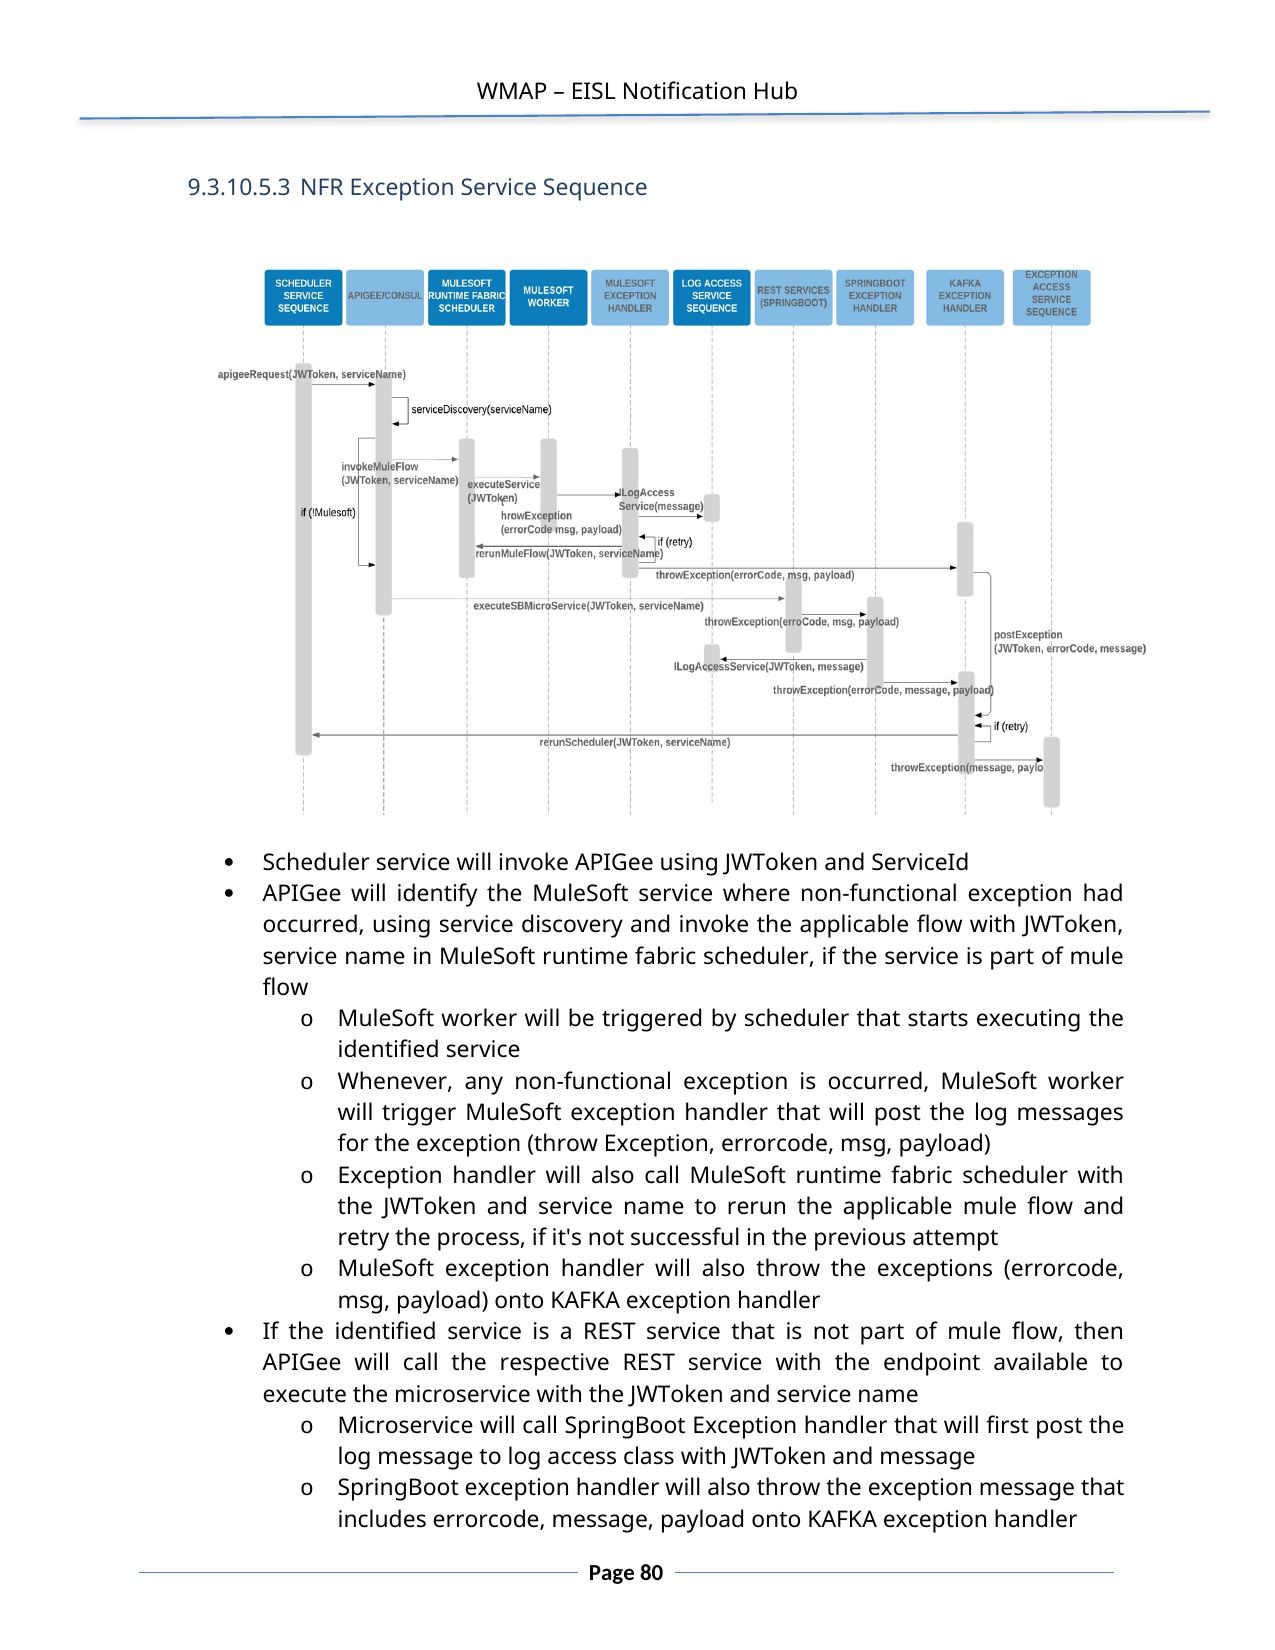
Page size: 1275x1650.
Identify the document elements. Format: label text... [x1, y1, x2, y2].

list Whenever, any non-functional exception is occurred, MuleSoft worker will trigger MuleSoft exception handler that will post the log messages for the exception (throw Exception, errorcode, msg, payload) [300, 1065, 1125, 1158]
list Exception handler will also call MuleSoft runtime fabric scheduler with the JWToken and service name to rerun the applicable mule flow and retry the process, if it's not successful in the previous attempt [300, 1158, 1125, 1252]
list If the identified service is a REST service that is not part of mule flow, then APIGee will call the respective REST service with the endpoint available to execute the microservice with the JWToken and service name [225, 1315, 1125, 1409]
list APIGee will identify the MuleSoft service where non-functional exception had occurred, using service discovery and invoke the applicable flow with JWToken, service name in MuleSoft runtime fabric scheduler, if the service is part of mule flow [225, 877, 1125, 1002]
list SpringBoot exception handler will also throw the exception message that includes errorcode, message, payload onto KAFKA exception handler [300, 1471, 1125, 1534]
subtitle NFR Exception Service Sequence [187, 171, 1125, 202]
list Microservice will call SpringBoot Exception handler that will first post the log message to log access class with JWToken and message [300, 1409, 1125, 1471]
list Scheduler service will invoke APIGee using JWToken and ServiceId [225, 846, 1125, 877]
list MuleSoft worker will be triggered by scheduler that starts executing the identified service [300, 1002, 1125, 1065]
list MuleSoft exception handler will also throw the exceptions (errorcode, msg, payload) onto KAFKA exception handler [300, 1252, 1125, 1315]
